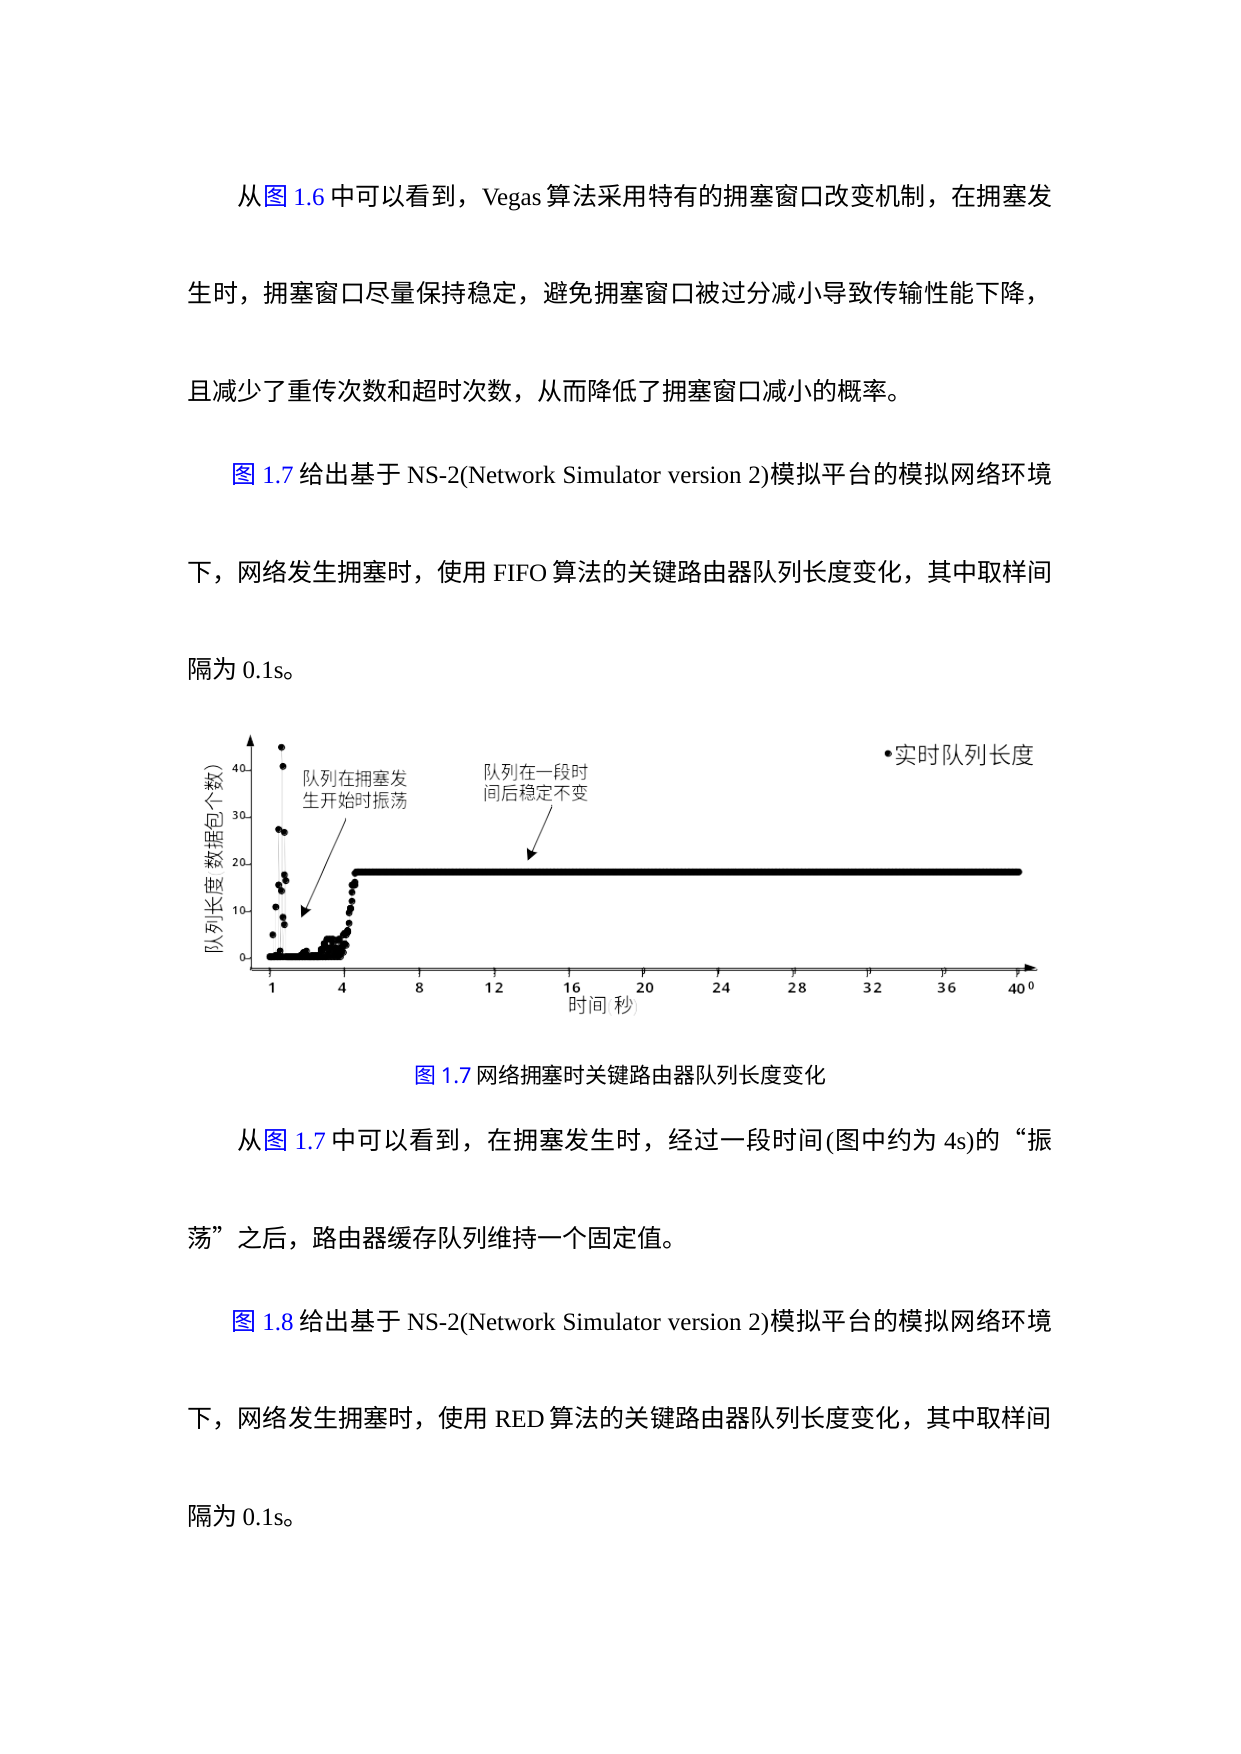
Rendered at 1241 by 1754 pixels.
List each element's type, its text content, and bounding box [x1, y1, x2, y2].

text 图1.7网络拥塞时关键路由器队列长度变化 [187, 1058, 1053, 1091]
text 图1.7给出基于NS-2(Network Simulator version 2)模拟平台的模拟网络环境下，网络发生拥塞时，使用FIFO算法的关键路由器队列长度变化，其中取样间隔为0.1s。 [187, 440, 1053, 700]
text 从图1.6中可以看到，Vegas算法采用特有的拥塞窗口改变机制，在拥塞发生时，拥塞窗口尽量保持稳定，避免拥塞窗口被过分减小导致传输性能下降，且减少了重传次数和超时次数，从而降低了拥塞窗口减小的概率。 [187, 162, 1053, 422]
text 从图1.7中可以看到，在拥塞发生时，经过一段时间(图中约为4s)的“振荡”之后，路由器缓存队列维持一个固定值。 [187, 1106, 1053, 1269]
text 图1.8给出基于NS-2(Network Simulator version 2)模拟平台的模拟网络环境下，网络发生拥塞时，使用RED算法的关键路由器队列长度变化，其中取样间隔为0.1s。 [187, 1287, 1053, 1547]
